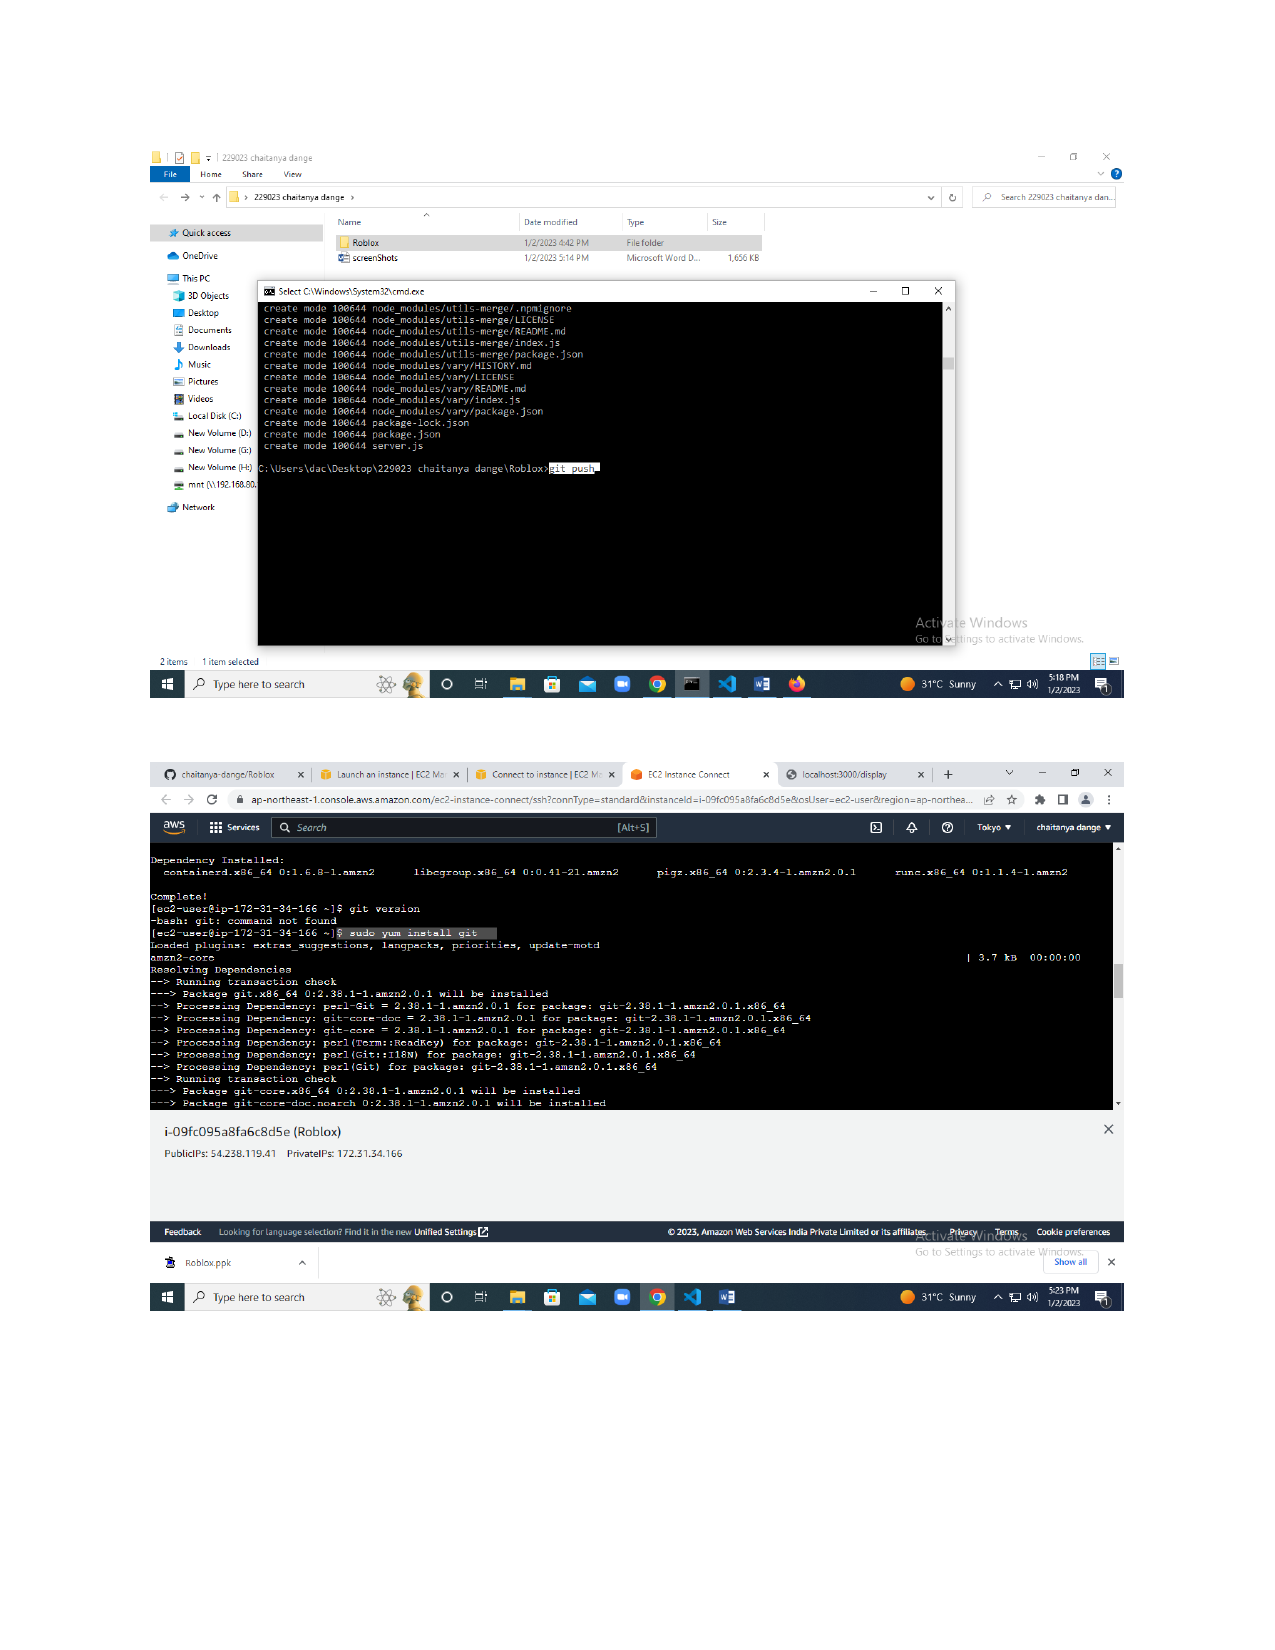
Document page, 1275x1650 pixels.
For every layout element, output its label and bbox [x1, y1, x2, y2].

picture [150, 762, 1124, 1311]
picture [150, 149, 1124, 698]
